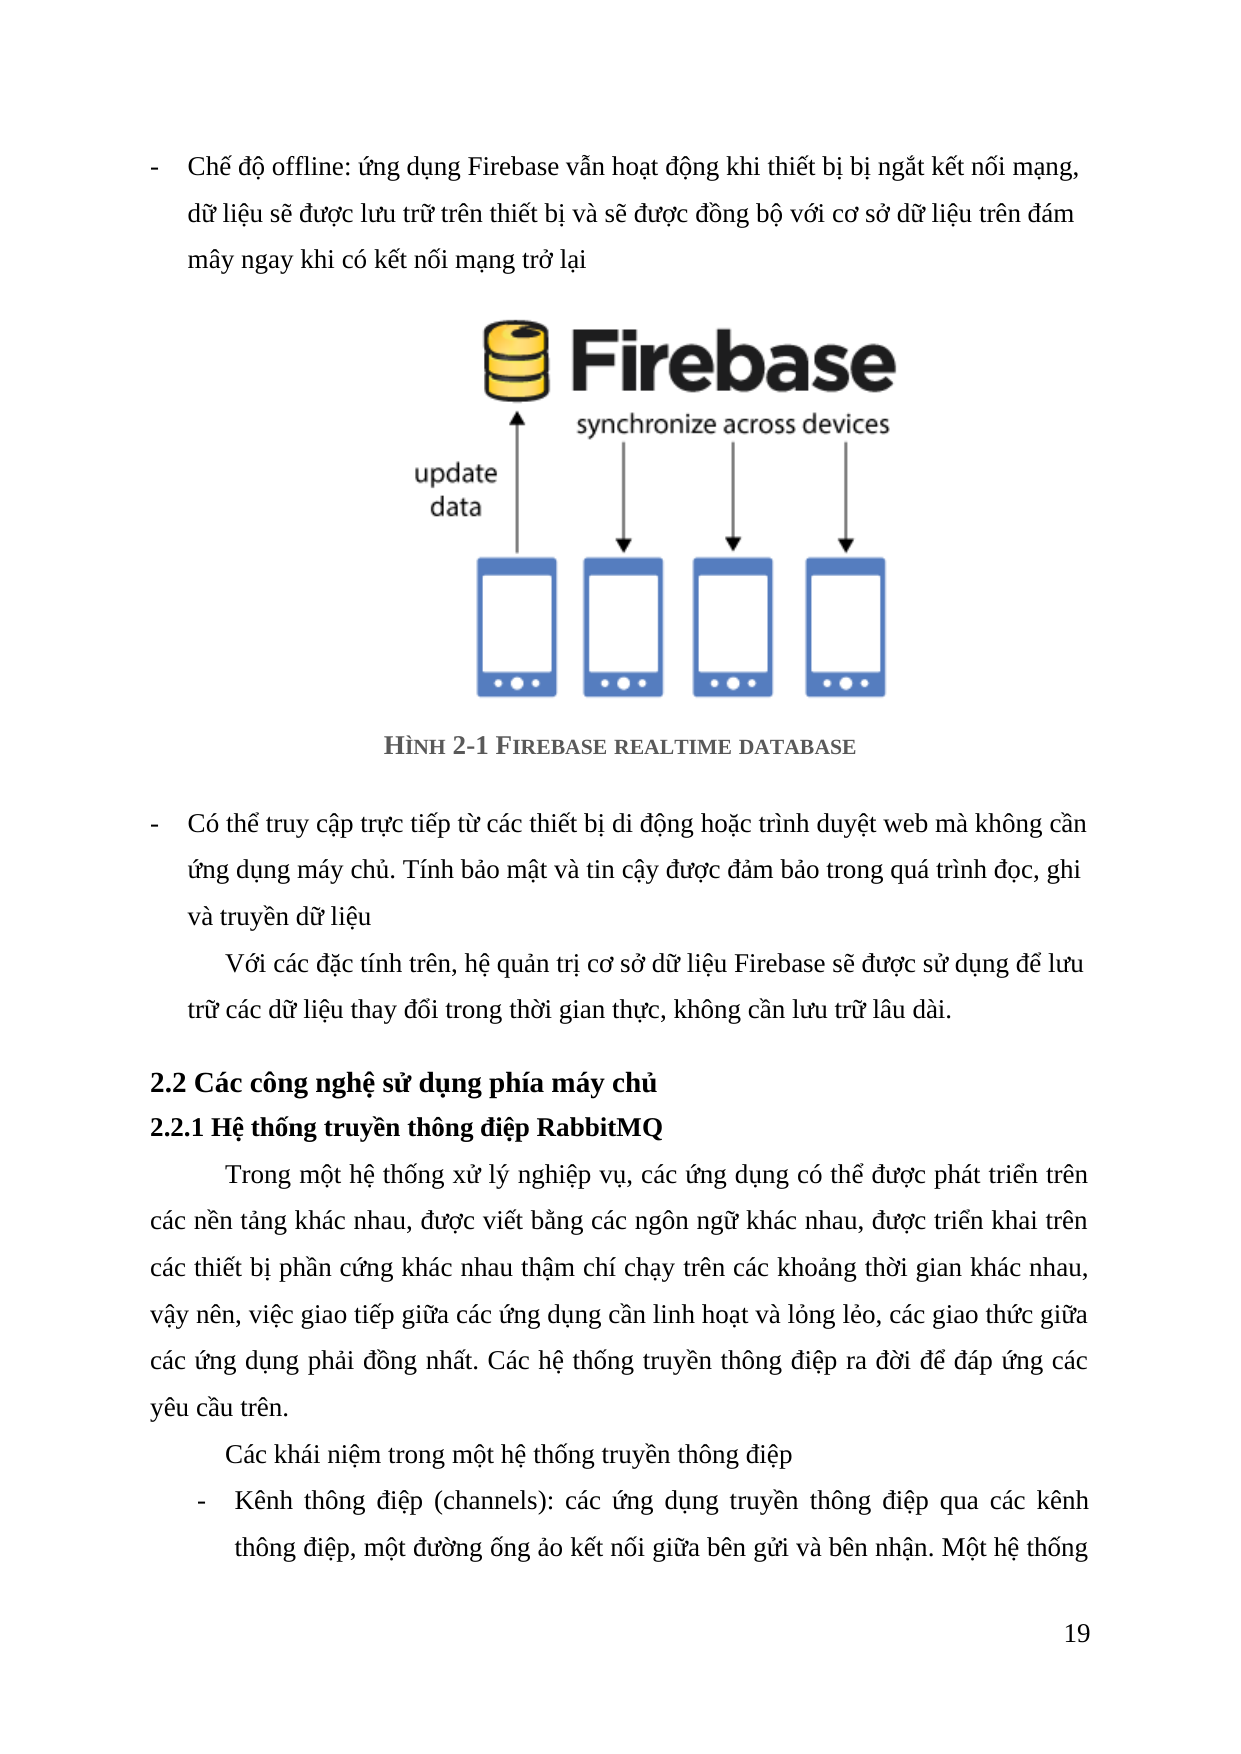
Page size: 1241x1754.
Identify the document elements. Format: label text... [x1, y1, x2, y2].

subtitle 2.2 Các công nghệ sử dụng phía máy chủ [150, 1065, 1090, 1099]
text Trong một hệ thống xử lý nghiệp vụ, các ứng dụng có thể được phát triển trên các nền tảng khác nhau, được viết bằng các ngôn ngữ khác nhau, được triển khai trên các thiết bị phần cứng khác nhau thậm chí chạy trên các khoảng thời gian khác nhau, vậy nên, việc giao tiếp giữa các ứng dụng cần linh hoạt và lỏng lẻo, các giao thức giữa các ứng dụng phải đồng nhất. Các hệ thống truyền thông điệp ra đời để đáp ứng các yêu cầu trên. [150, 1158, 1090, 1422]
list Chế độ offline: ứng dụng Firebase vẫn hoạt động khi thiết bị bị ngắt kết nối mạng, dữ liệu sẽ được lưu trữ trên thiết bị và sẽ được đồng bộ với cơ sở dữ liệu trên đám mây ngay khi có kết nối mạng trở lại [150, 150, 1090, 274]
subtitle 2.2.1 Hệ thống truyền thông điệp RabbitMQ [150, 1111, 1090, 1142]
picture [411, 290, 904, 714]
list Có thể truy cập trực tiếp từ các thiết bị di động hoặc trình duyệt web mà không cần ứng dụng máy chủ. Tính bảo mật và tin cậy được đảm bảo trong quá trình đọc, ghi và truyền dữ liệu [150, 807, 1090, 931]
text Với các đặc tính trên, hệ quản trị cơ sở dữ liệu Firebase sẽ được sử dụng để lưu trữ các dữ liệu thay đổi trong thời gian thực, không cần lưu trữ lâu dài. [187, 947, 1090, 1024]
text Các khái niệm trong một hệ thống truyền thông điệp [150, 1438, 1090, 1469]
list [197, 1484, 1090, 1562]
